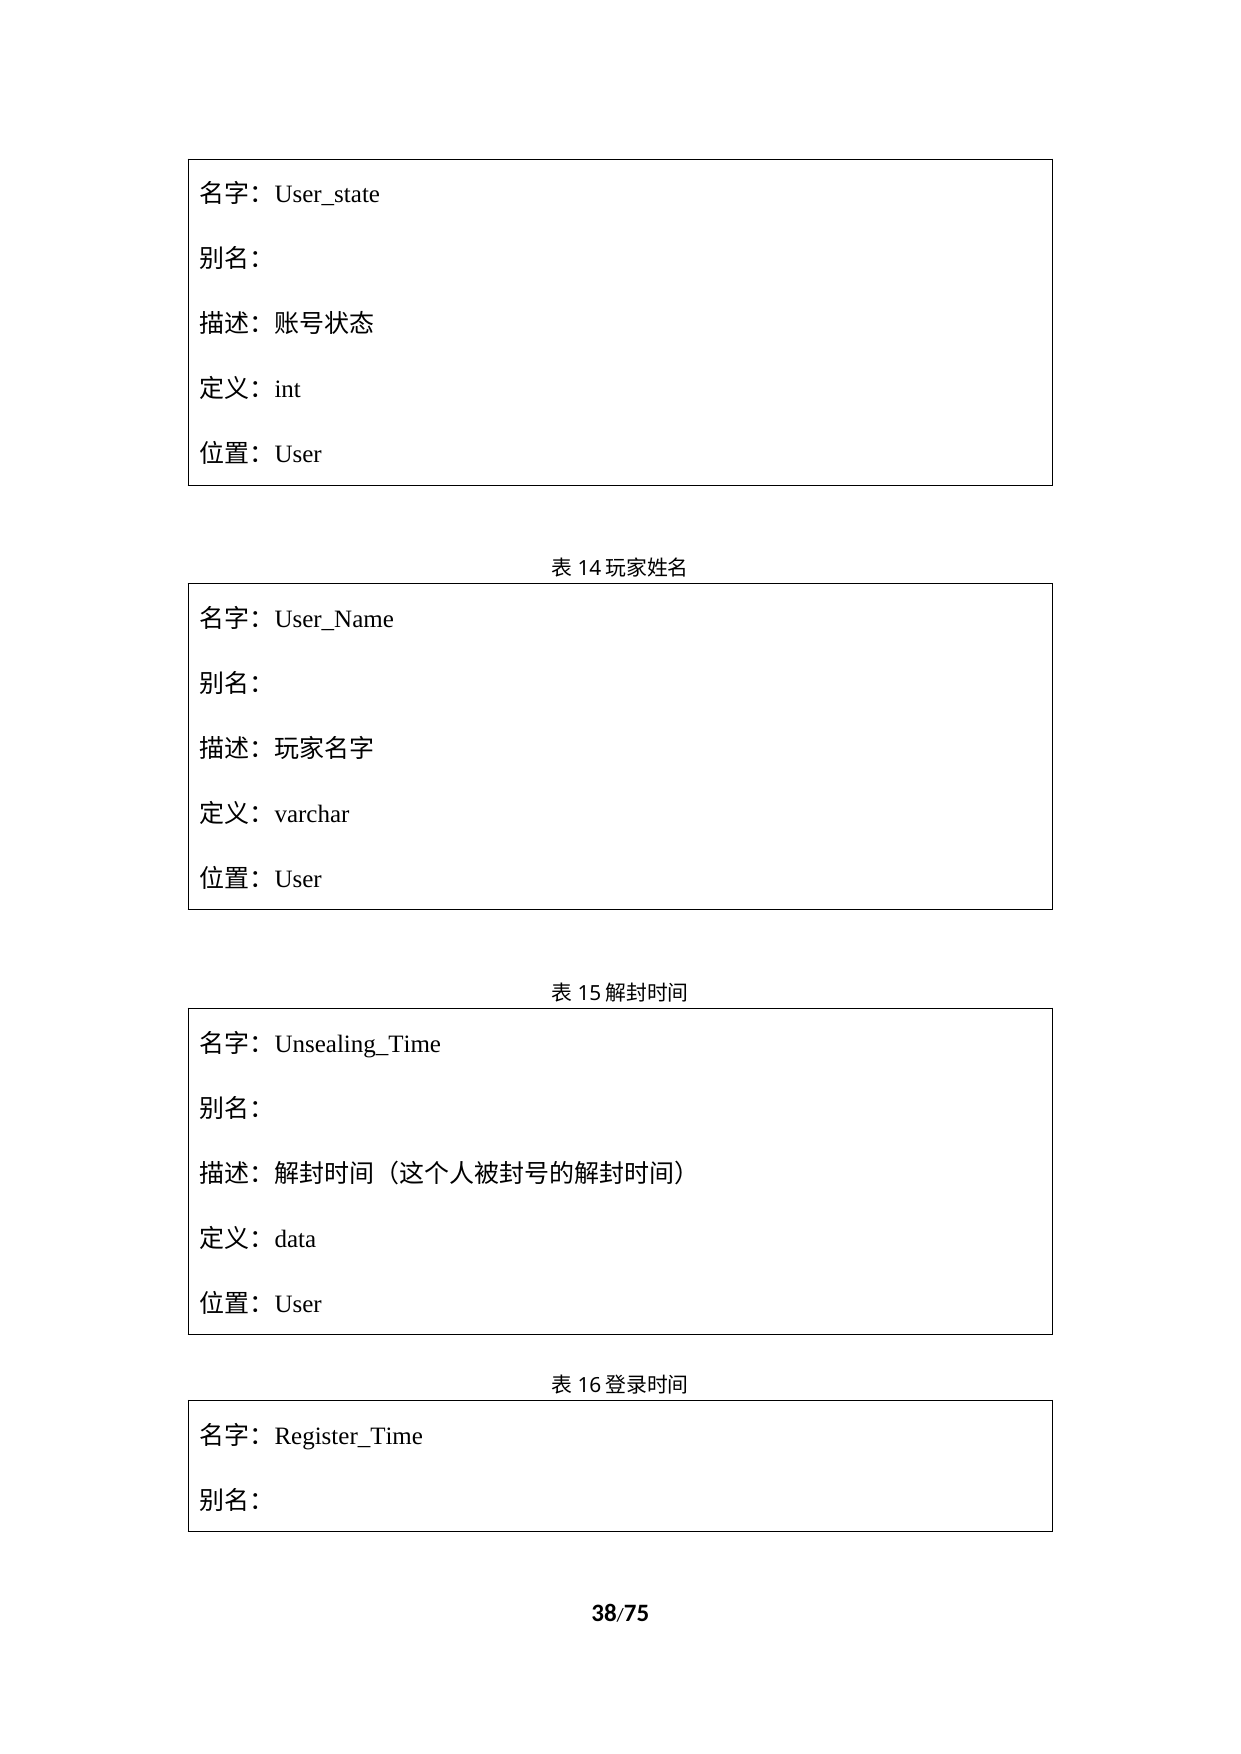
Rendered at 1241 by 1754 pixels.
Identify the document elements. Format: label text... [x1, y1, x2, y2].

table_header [189, 1401, 1052, 1531]
table_header 名字：User_state 别名： 描述：账号状态 定义：int 位置：User [189, 160, 1052, 484]
table_header 名字：Unsealing_Time 别名： 描述：解封时间（这个人被封号的解封时间） 定义：data 位置：User [189, 1009, 1052, 1334]
table_header 名字：User_Name 别名： 描述：玩家名字 定义：varchar 位置：User [189, 584, 1052, 909]
